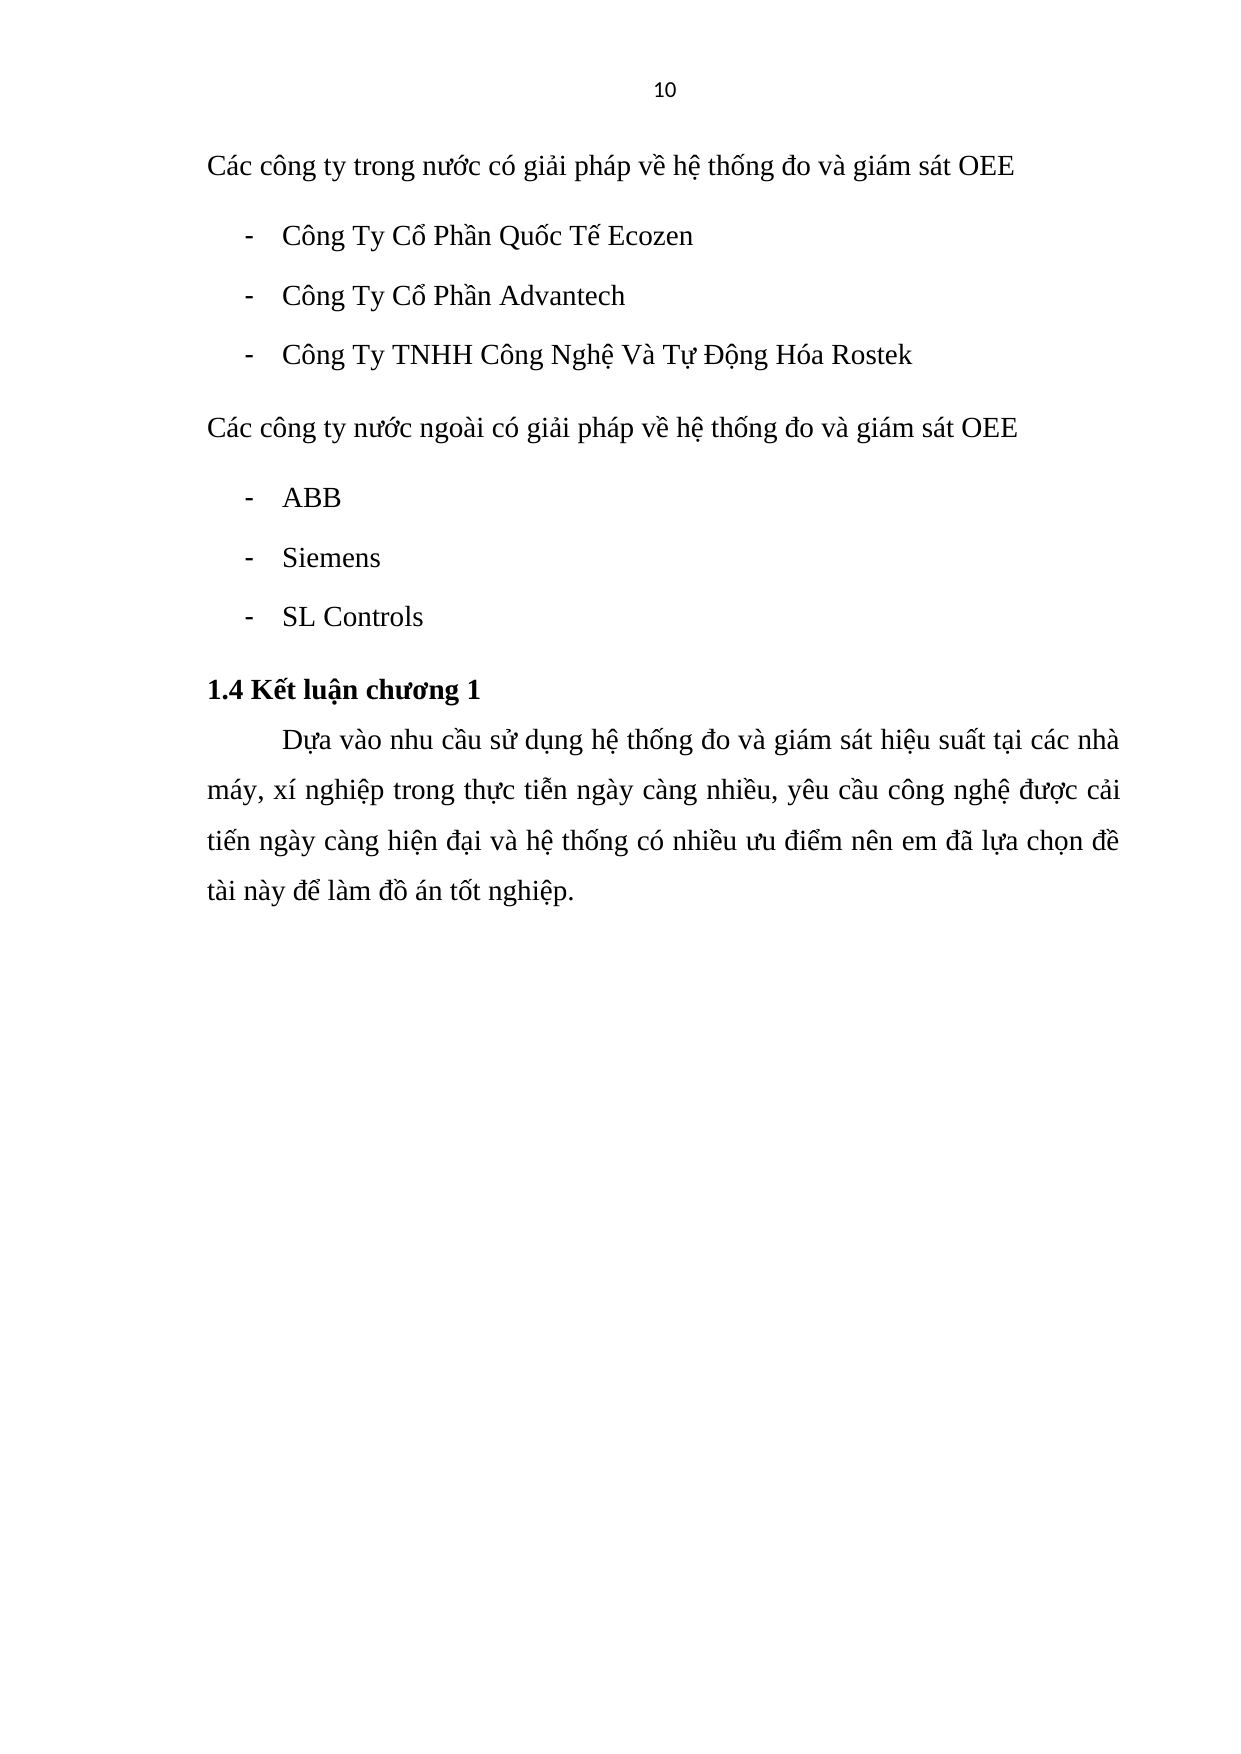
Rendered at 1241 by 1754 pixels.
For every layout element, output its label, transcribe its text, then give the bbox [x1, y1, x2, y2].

list Siemens [244, 536, 1122, 576]
text Các công ty trong nước có giải pháp về hệ thống đo và giám sát OEE [207, 148, 1122, 181]
list SL Controls [244, 596, 1122, 635]
text Các công ty nước ngoài có giải pháp về hệ thống đo và giám sát OEE [207, 410, 1122, 443]
text Dựa vào nhu cầu sử dụng hệ thống đo và giám sát hiệu suất tại các nhà máy, xí nghiệp trong thực tiễn ngày càng nhiều, yêu cầu công nghệ được cải tiến ngày càng hiện đại và hệ thống có nhiều ưu điểm nên em đã lựa chọn đề tài này để làm đồ án tốt nghiệp. [207, 722, 1122, 907]
list Công Ty TNHH Công Nghệ Và Tự Động Hóa Rostek [244, 334, 1122, 373]
text Kết luận chương 1 [207, 672, 1122, 705]
list ABB [244, 477, 1122, 516]
list Công Ty Cổ Phần Quốc Tế Ecozen [244, 215, 1122, 254]
list Công Ty Cổ Phần Advantech [244, 274, 1122, 314]
